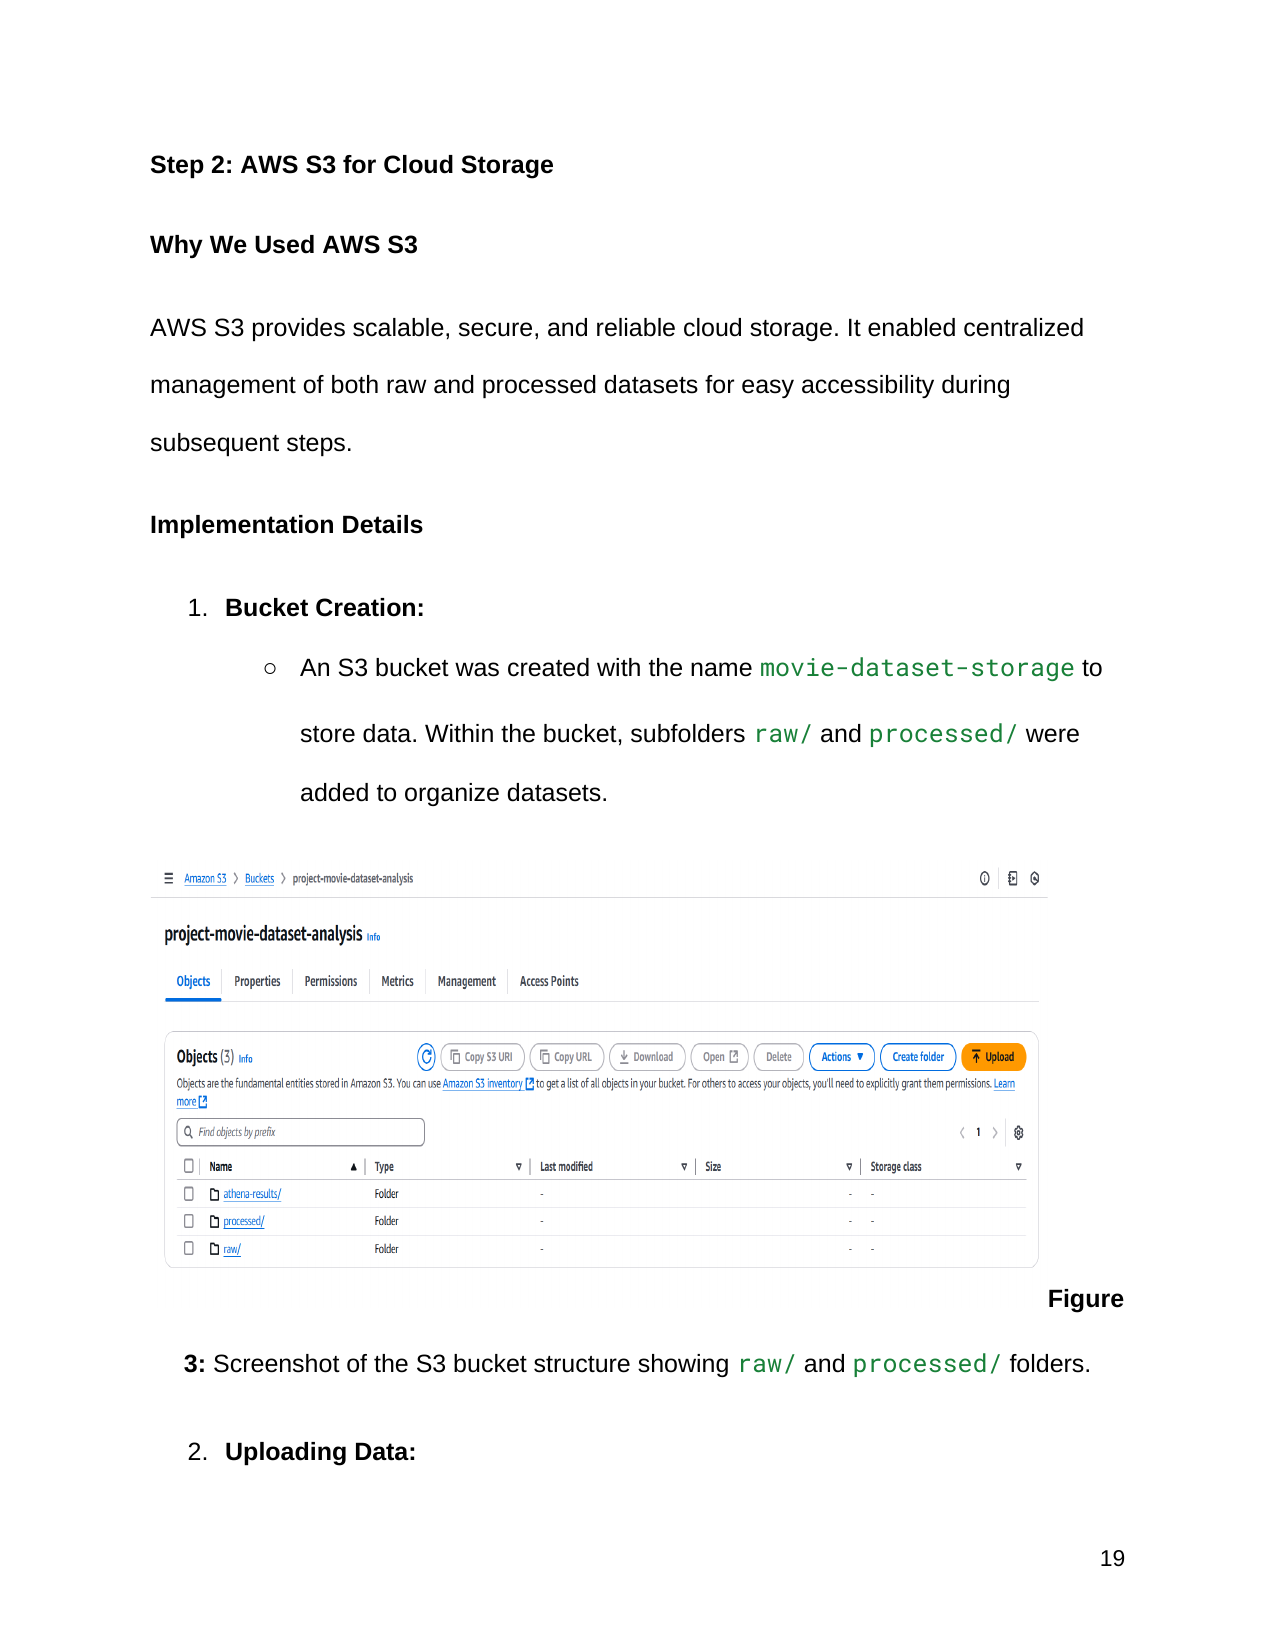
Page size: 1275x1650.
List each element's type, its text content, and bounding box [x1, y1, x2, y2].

subtitle Implementation Details [150, 510, 1125, 539]
text AWS S3 provides scalable, secure, and reliable cloud storage. It enabled centralized management of both raw and processed datasets for easy accessibility during subsequent steps. [150, 313, 1125, 457]
picture [150, 860, 1048, 1308]
subtitle Step 2: AWS S3 for Cloud Storage [150, 150, 1125, 179]
list An S3 bucket was created with the name movie-dataset-storage to store data. Within the bucket, subfolders raw/ and processed/ were added to organize datasets. [262, 650, 1125, 807]
list Bucket Creation: [187, 593, 1125, 622]
subtitle Why We Used AWS S3 [150, 230, 1125, 259]
list Uploading Data: [187, 1437, 1125, 1466]
